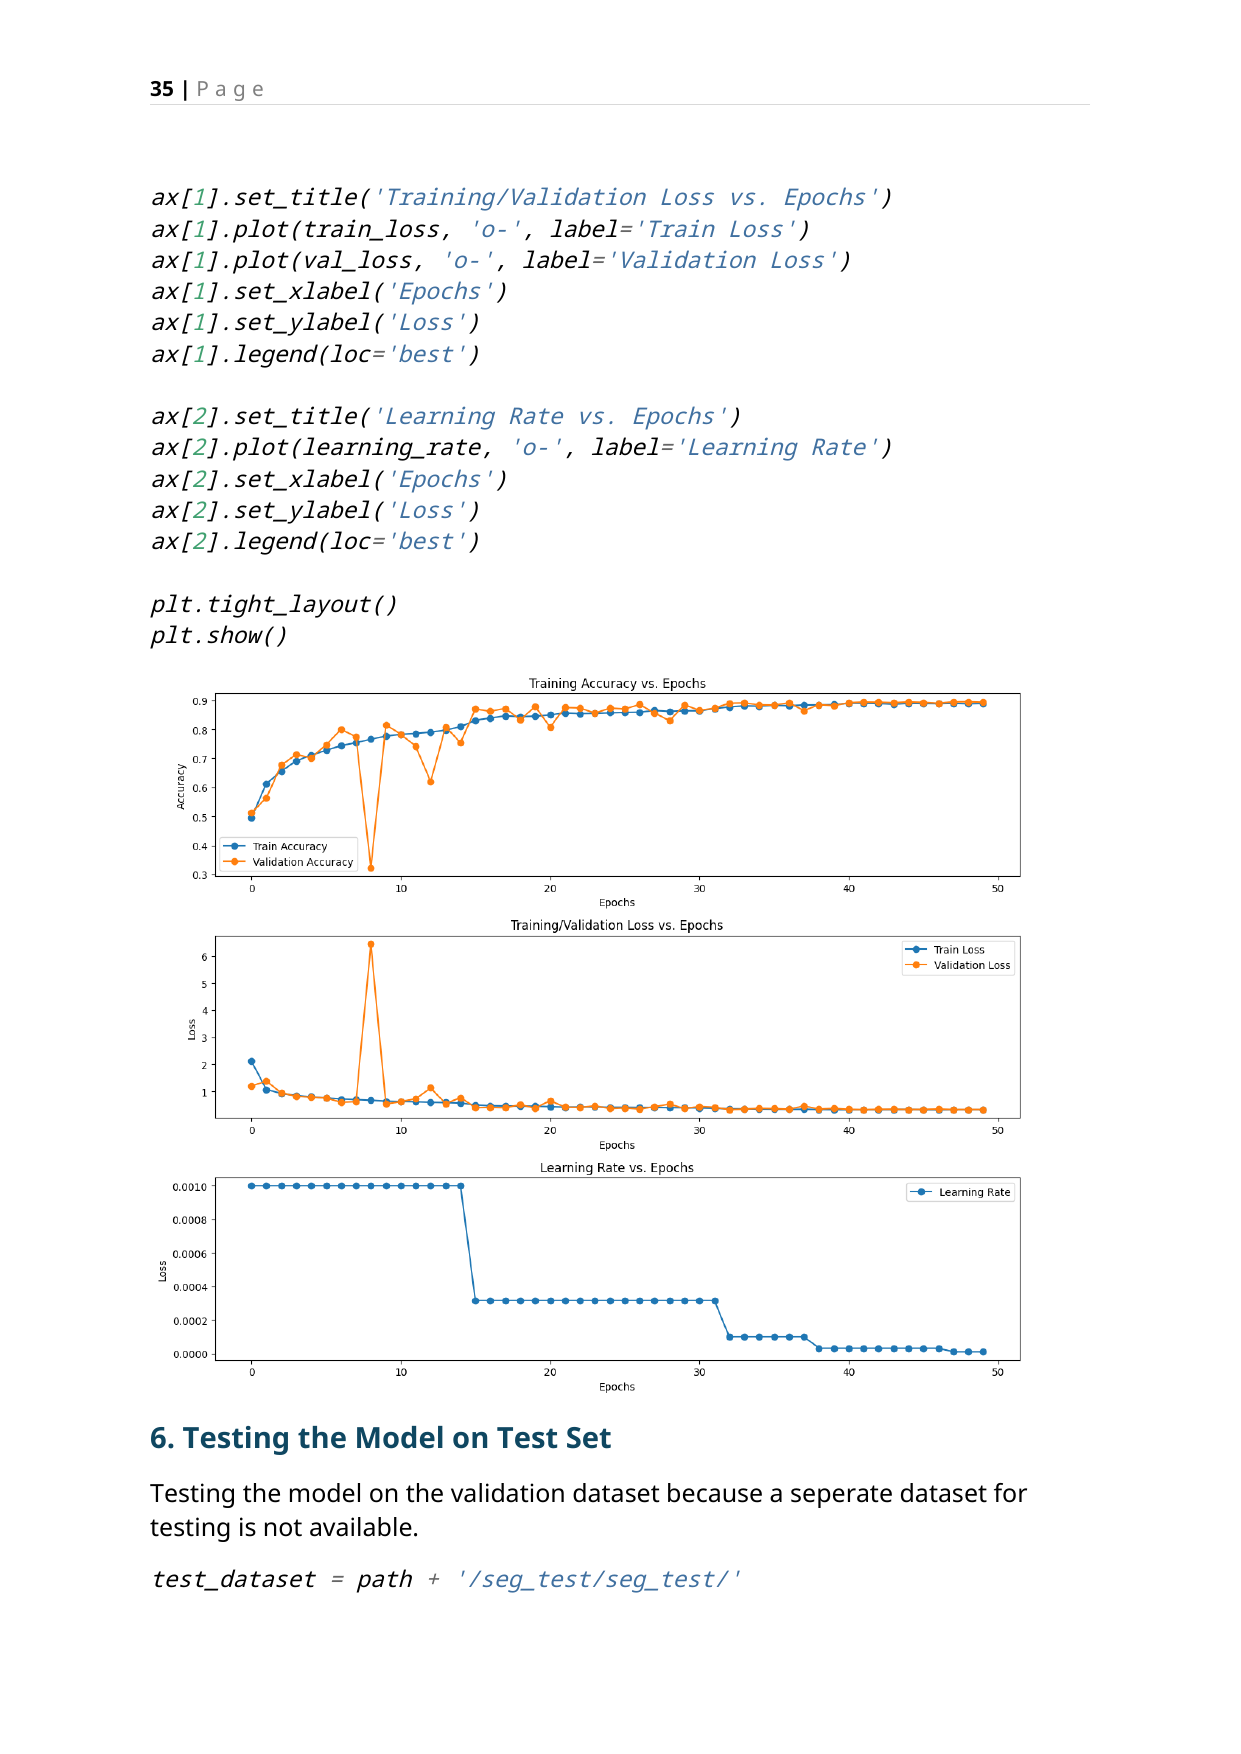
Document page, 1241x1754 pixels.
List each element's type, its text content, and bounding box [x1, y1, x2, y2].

picture [150, 670, 1025, 1399]
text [150, 150, 1090, 650]
text Testing the model on the validation dataset because a seperate dataset for testing is not available. [150, 1476, 1090, 1544]
text test_dataset = path + '/seg_test/seg_test/' [150, 1563, 1090, 1594]
subtitle 6. Testing the Model on Test Set [150, 1417, 1090, 1457]
